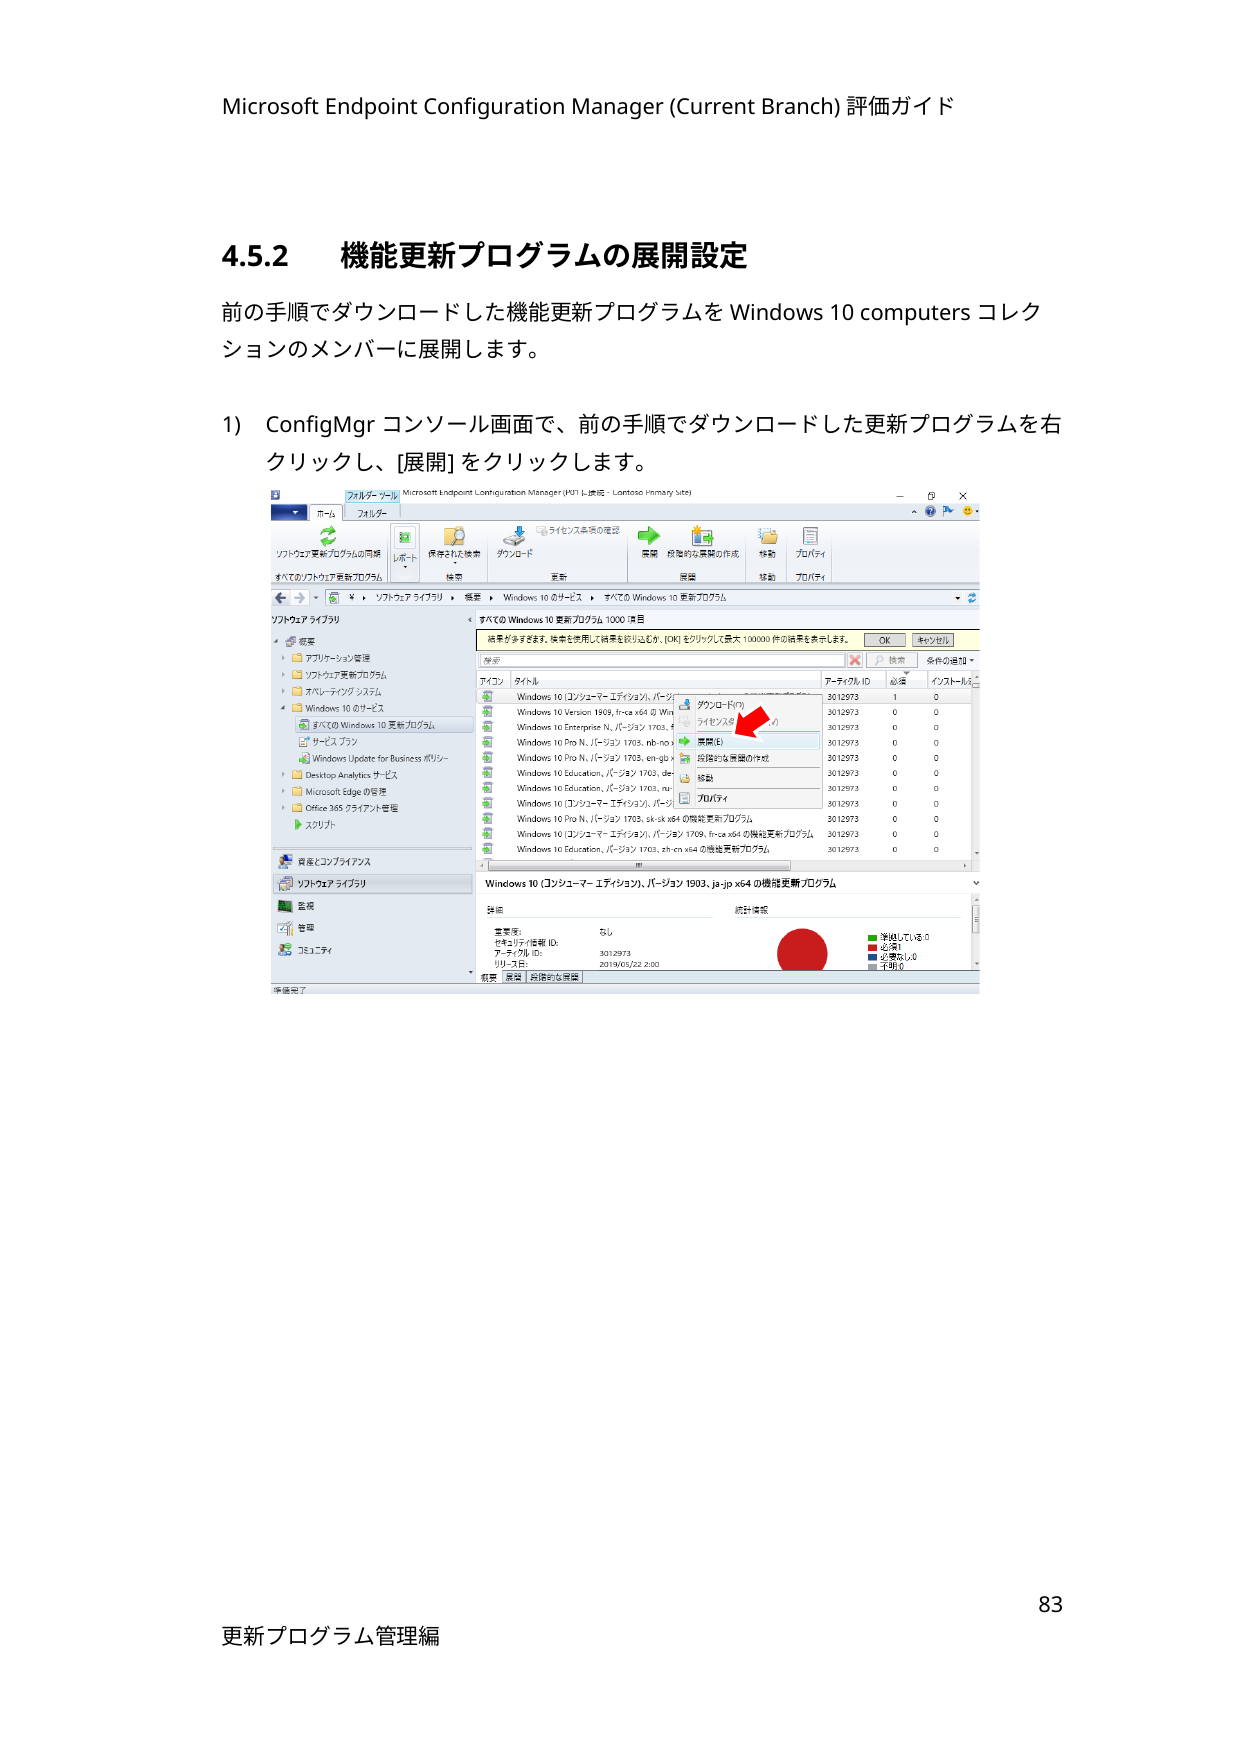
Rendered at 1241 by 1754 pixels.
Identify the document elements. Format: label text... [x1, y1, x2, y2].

picture [271, 490, 980, 994]
list ConfigMgr コンソール画面で、前の手順でダウンロードした更新プログラムを右クリックし、[展開] をクリックします。 [222, 404, 1063, 479]
subtitle 機能更新プログラムの展開設定 [222, 217, 1063, 292]
text 前の手順でダウンロードした機能更新プログラムを Windows 10 computers コレクションのメンバーに展開します。 [222, 292, 1063, 367]
